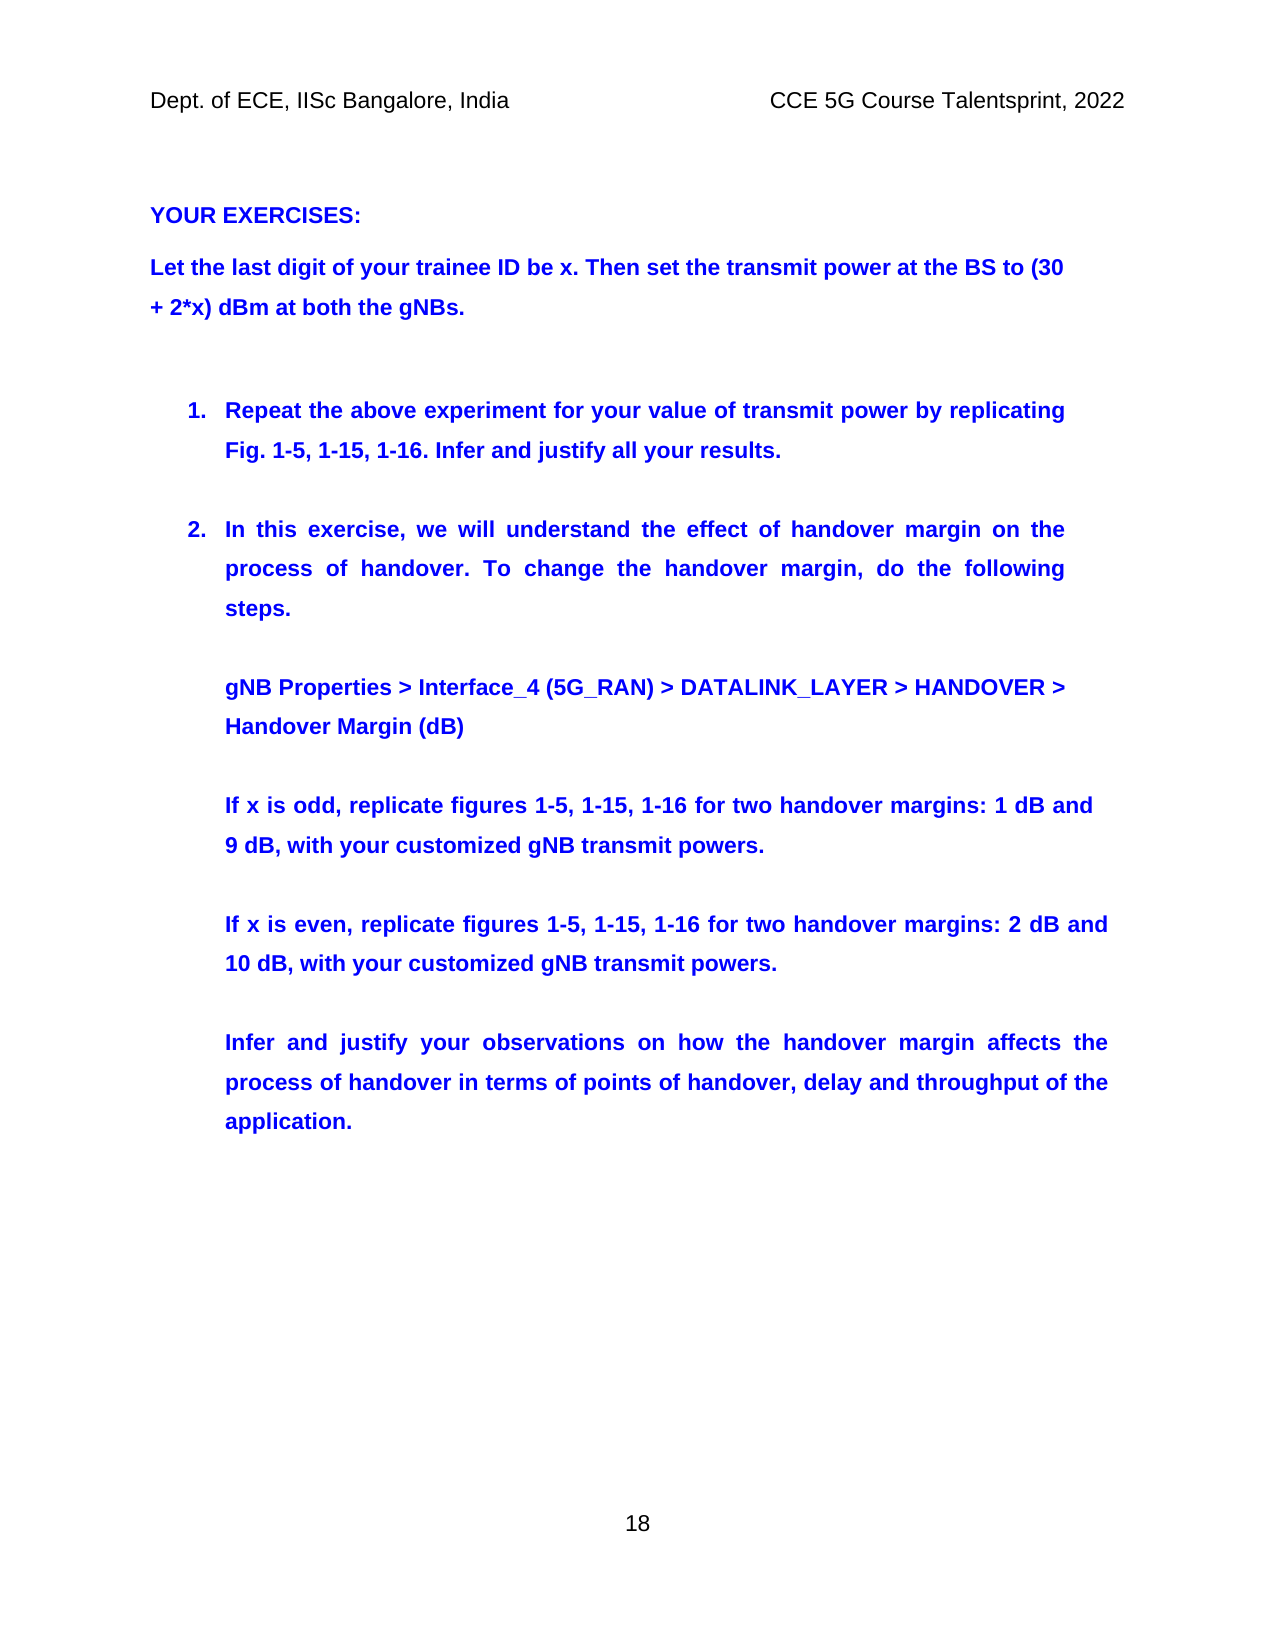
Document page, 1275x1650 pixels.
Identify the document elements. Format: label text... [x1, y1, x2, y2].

text Let the last digit of your trainee ID be x. Then set the transmit power at the BS to (30 + 2*x) dBm at both the gNBs. [150, 254, 1066, 320]
list In this exercise, we will understand the effect of handover margin on the process of handover. To change the handover margin, do the following steps. [187, 516, 1066, 621]
list If x is odd, replicate figures 1-5, 1-15, 1-16 for two handover margins: 1 dB and 9 dB, with your customized gNB transmit powers. [225, 792, 1095, 858]
list Repeat the above experiment for your value of transmit power by replicating Fig. 1-5, 1-15, 1-16. Infer and justify all your results. [187, 397, 1066, 463]
list gNB Properties > Interface_4 (5G_RAN) > DATALINK_LAYER > HANDOVER > Handover Margin (dB) [225, 674, 1066, 739]
list If x is even, replicate figures 1-5, 1-15, 1-16 for two handover margins: 2 dB and 10 dB, with your customized gNB transmit powers. [225, 911, 1110, 976]
list Infer and justify your observations on how the handover margin affects the process of handover in terms of points of handover, delay and throughput of the application. [225, 1029, 1110, 1134]
text YOUR EXERCISES: [150, 202, 1066, 228]
